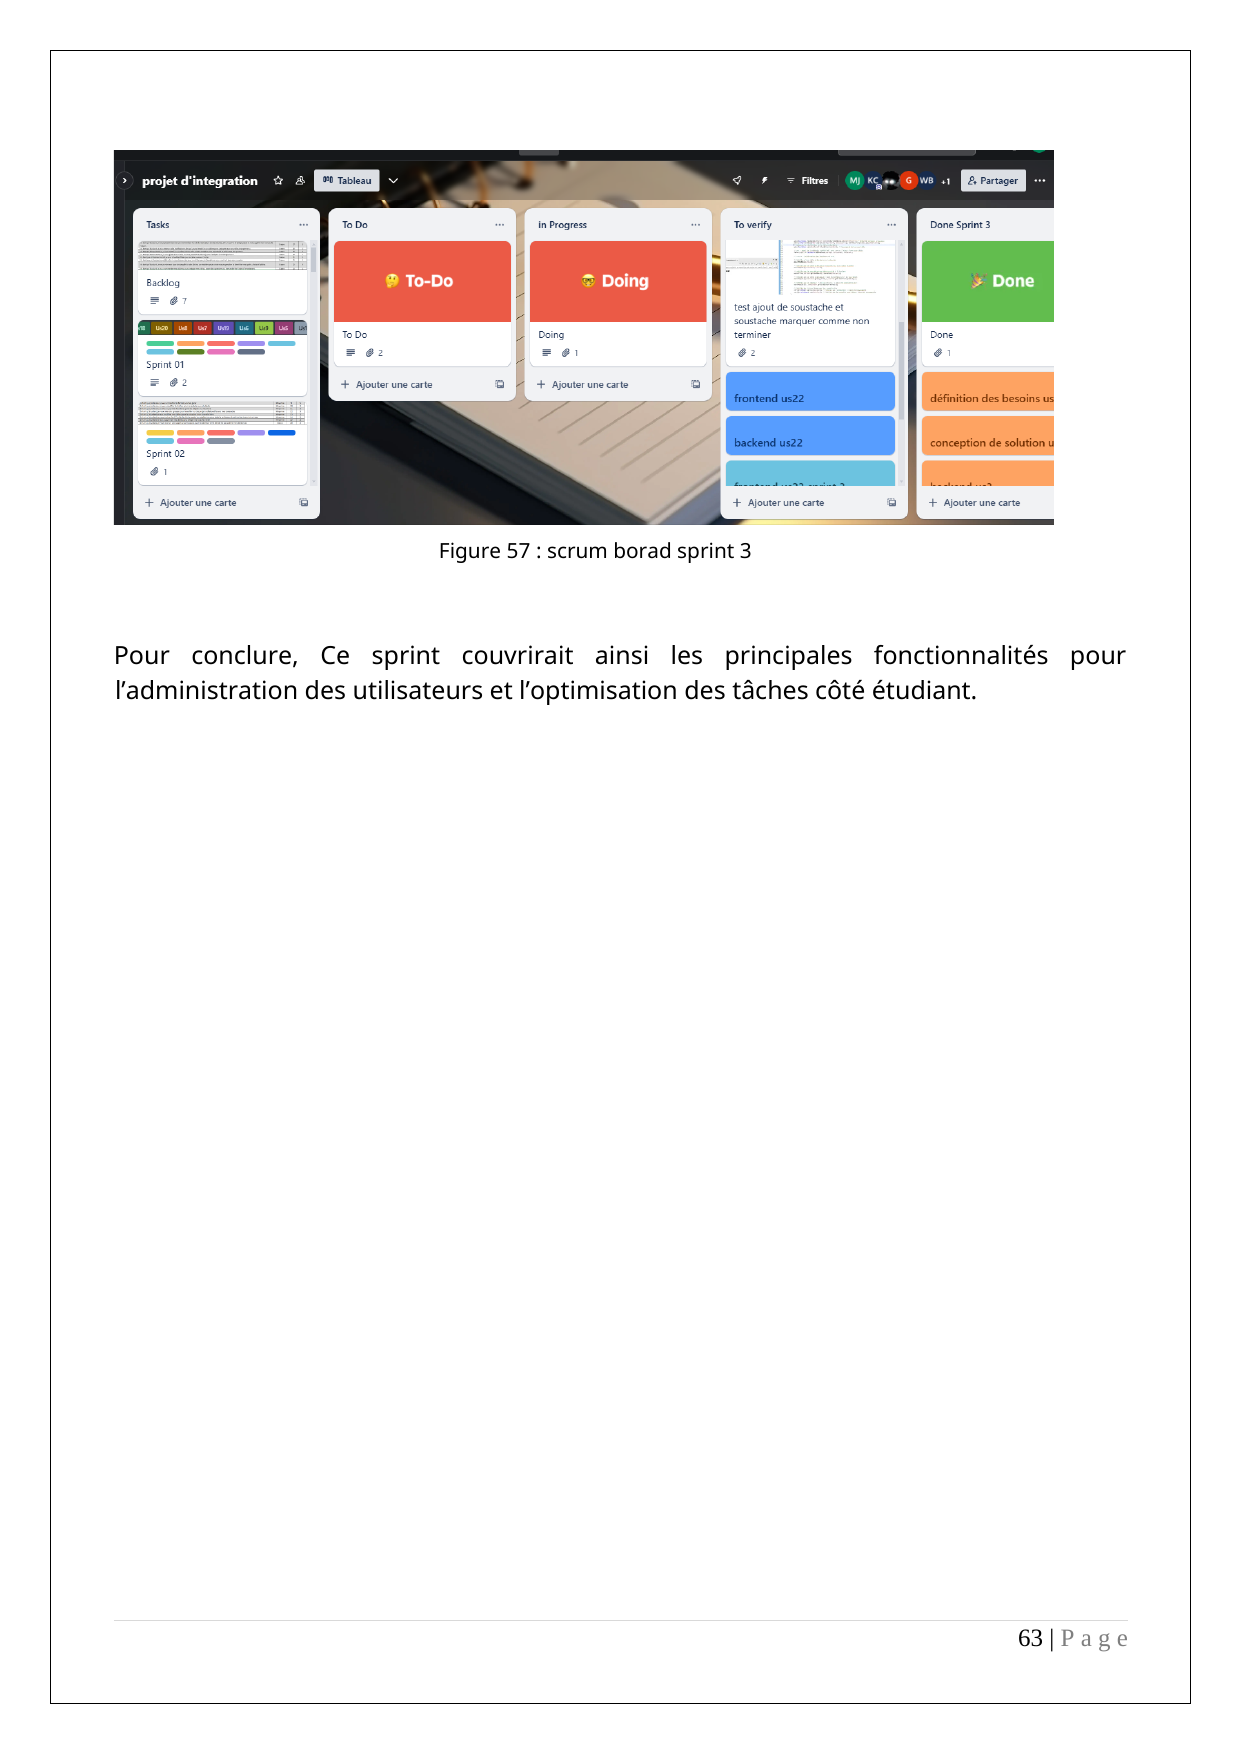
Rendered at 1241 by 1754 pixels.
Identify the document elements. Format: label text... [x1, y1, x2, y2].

text Pour conclure, Ce sprint couvrirait ainsi les principales fonctionnalités pour l’administration des utilisateurs et l’optimisation des tâches côté étudiant. [114, 638, 1128, 707]
text Figure 57 : scrum borad sprint 3 [439, 536, 752, 564]
picture [113, 150, 1054, 525]
